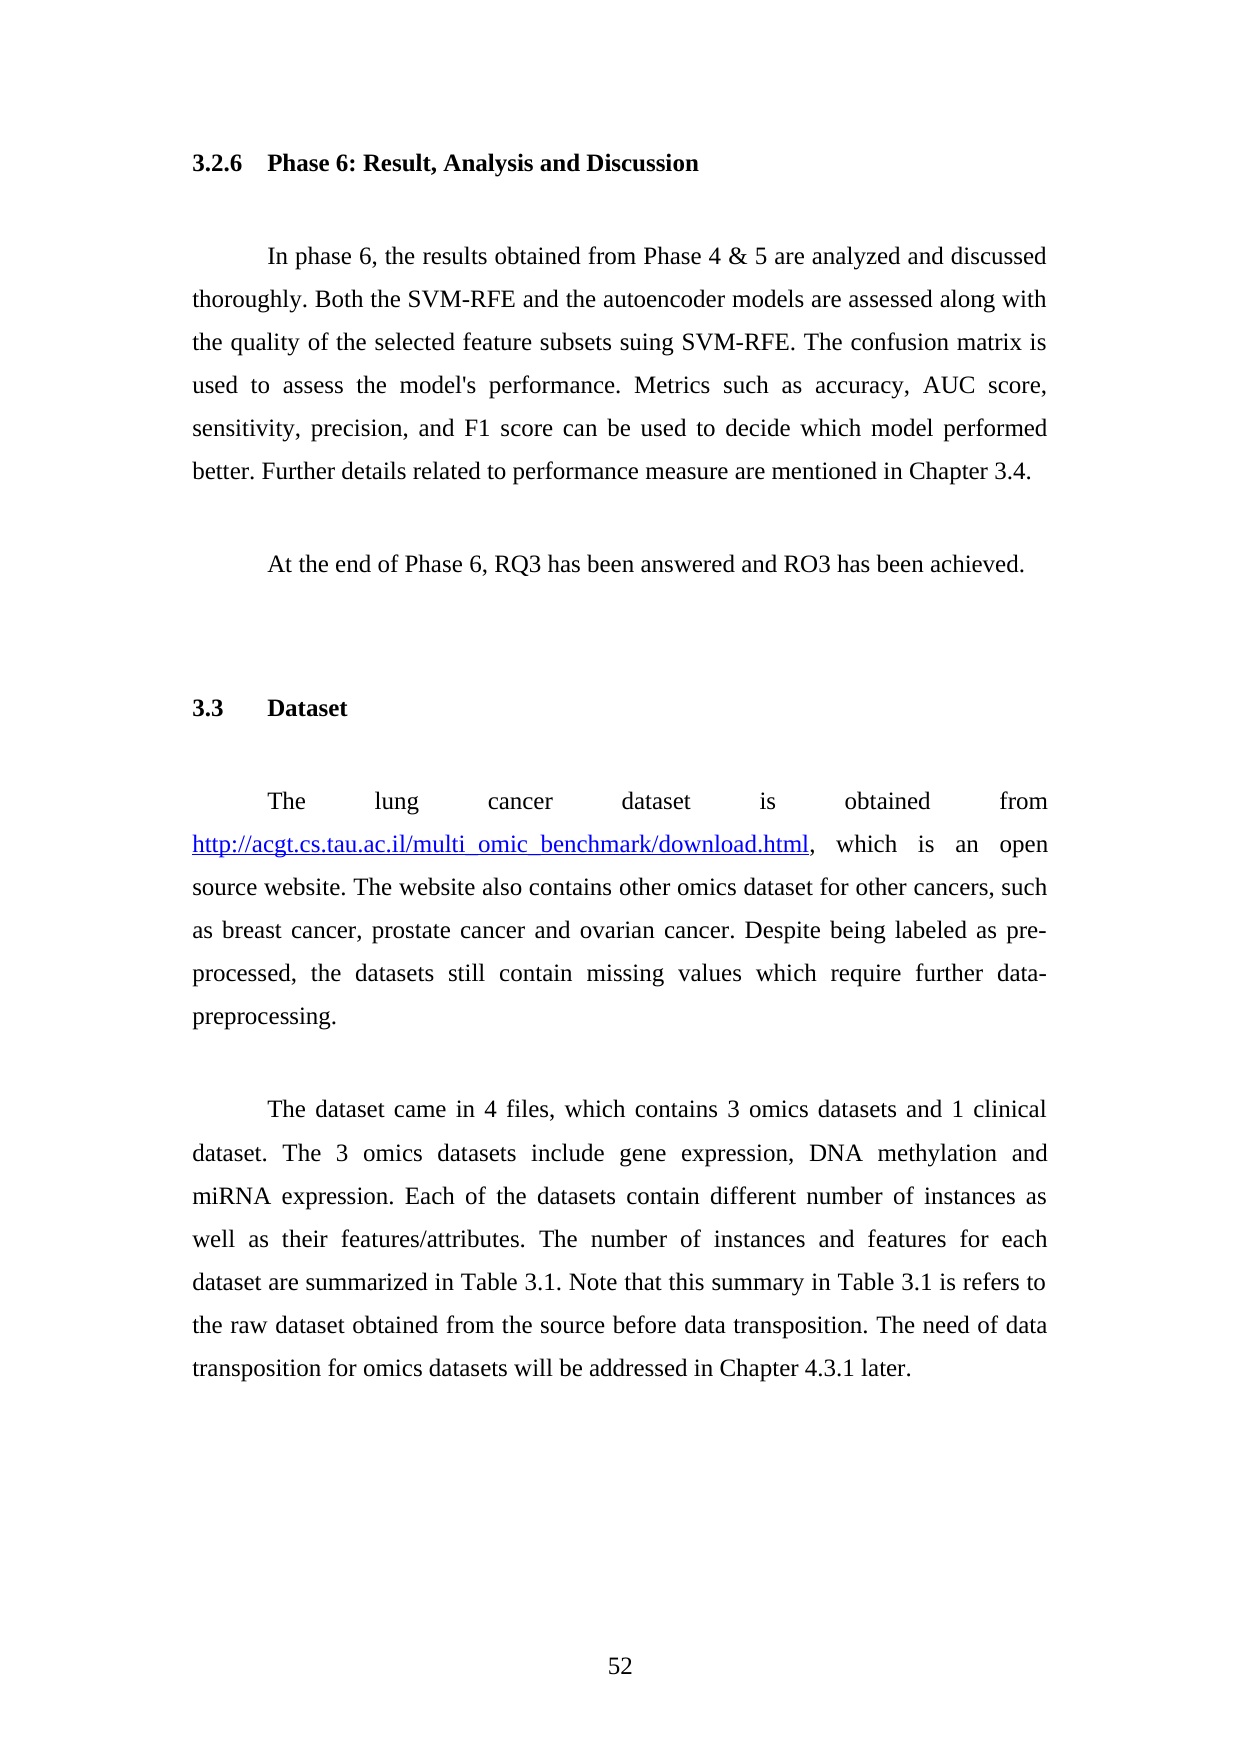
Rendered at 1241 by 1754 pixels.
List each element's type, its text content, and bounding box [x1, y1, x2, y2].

subtitle Phase 6: Result, Analysis and Discussion [192, 148, 1048, 176]
text In phase 6, the results obtained from Phase 4 & 5 are analyzed and discussed thoroughly. Both the SVM-RFE and the autoencoder models are assessed along with the quality of the selected feature subsets suing SVM-RFE. The confusion matrix is used to assess the model's performance. Metrics such as accuracy, AUC score, sensitivity, precision, and F1 score can be used to decide which model performed better. Further details related to performance measure are mentioned in Chapter 3.4. [192, 241, 1048, 485]
subtitle Dataset [192, 693, 1048, 721]
text At the end of Phase 6, RQ3 has been answered and RO3 has been achieved. [192, 549, 1048, 578]
text The dataset came in 4 files, which contains 3 omics datasets and 1 clinical dataset. The 3 omics datasets include gene expression, DNA methylation and miRNA expression. Each of the datasets contain different number of instances as well as their features/attributes. The number of instances and features for each dataset are summarized in Table 3.1. Note that this summary in Table 3.1 is refers to the raw dataset obtained from the source before data transposition. The need of data transposition for omics datasets will be addressed in Chapter 4.3.1 later. [192, 1094, 1048, 1382]
text The lung cancer dataset is obtained from http://acgt.cs.tau.ac.il/multi_omic_benchmark/download.html, which is an open source website. The website also contains other omics dataset for other cancers, such as breast cancer, prostate cancer and ovarian cancer. Despite being labeled as pre-processed, the datasets still contain missing values which require further data-preprocessing. [192, 786, 1048, 1030]
